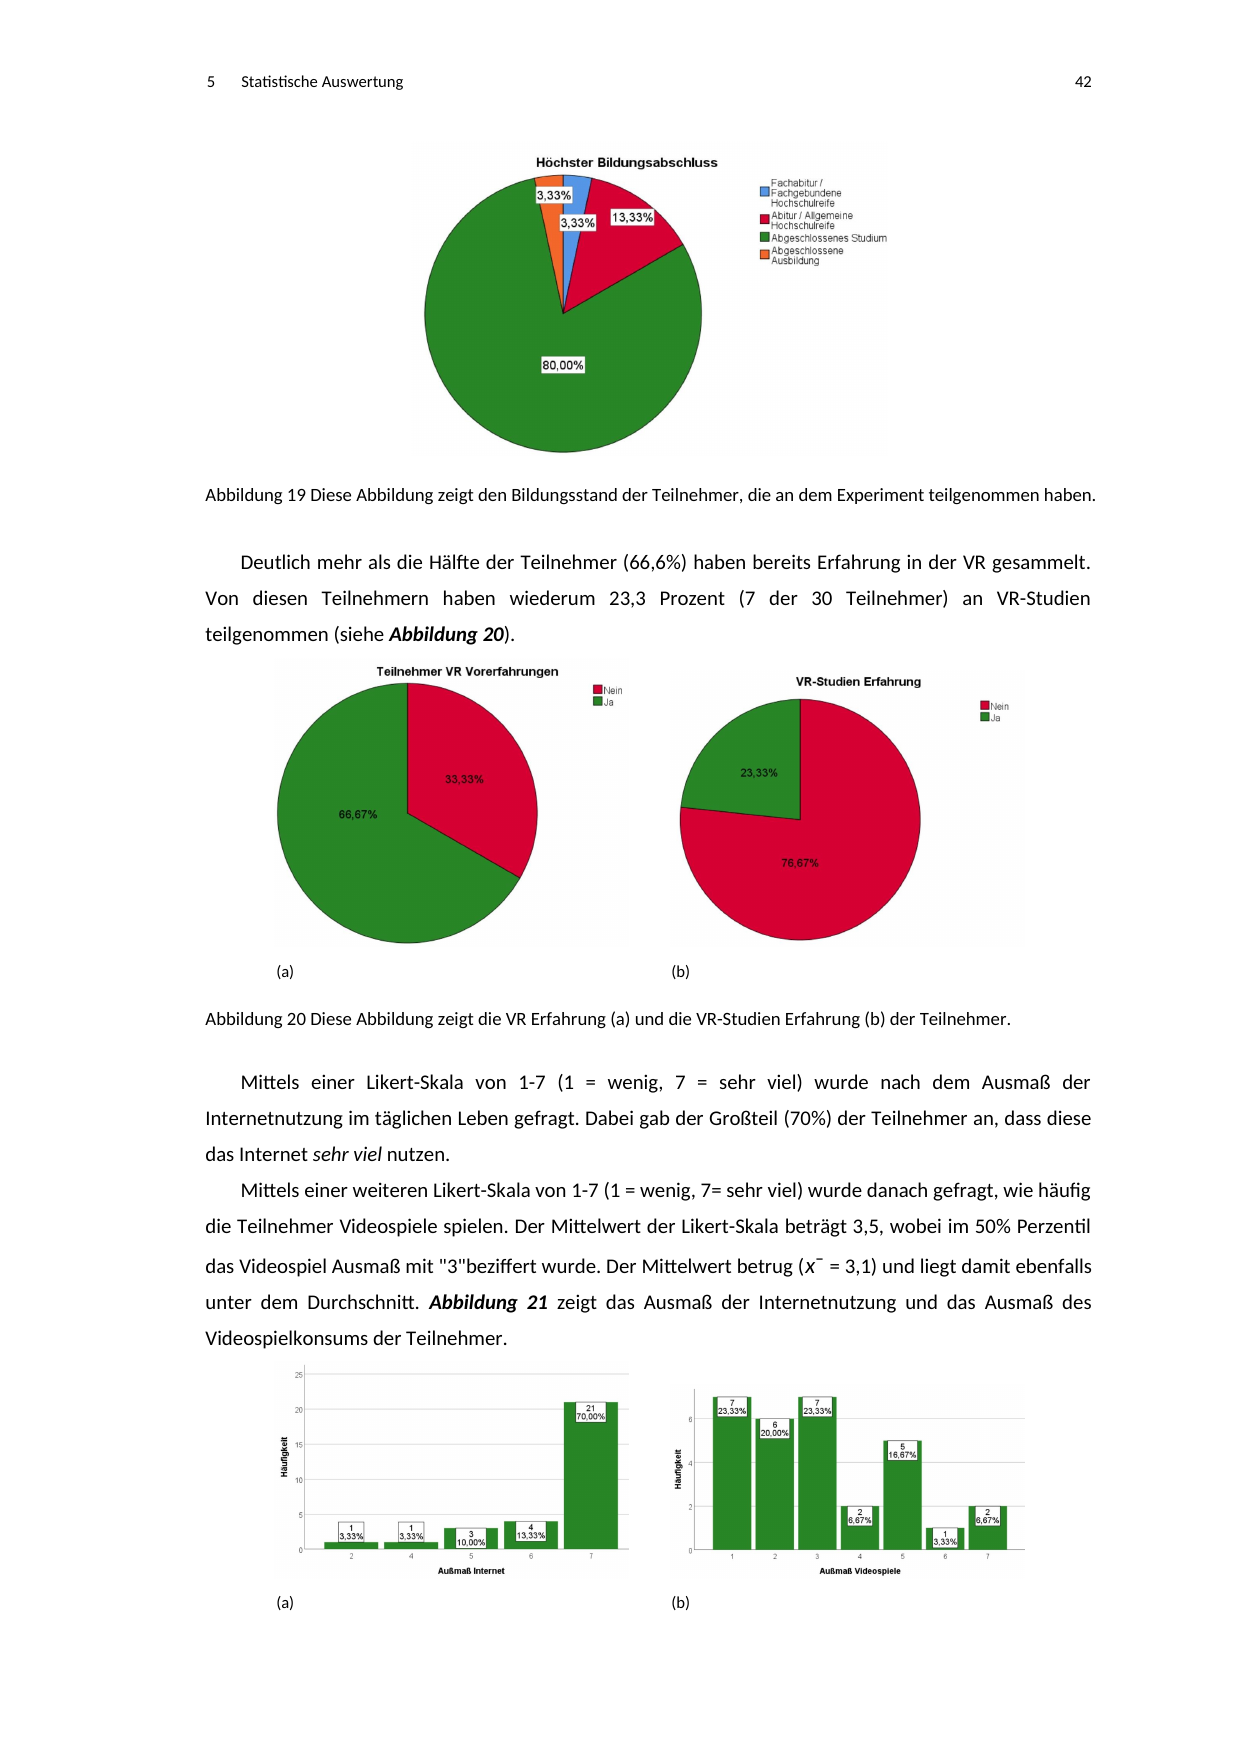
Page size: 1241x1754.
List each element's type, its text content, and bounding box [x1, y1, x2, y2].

picture [670, 1384, 1025, 1579]
picture [411, 141, 889, 456]
text Abbildung 20 Diese Abbildung zeigt die VR Erfahrung (a) und die VR-Studien Erfahrung (b) der Teilnehmer. [205, 1007, 1119, 1030]
text Abbildung 19 Diese Abbildung zeigt den Bildungsstand der Teilnehmer, die an dem Experiment teilgenommen haben. [205, 483, 1119, 506]
text Deutlich mehr als die Hälfte der Teilnehmer (66,6%) haben bereits Erfahrung in der VR gesammelt. Von diesen Teilnehmern haben wiederum 23,3 Prozent (7 der 30 Teilnehmer) an VR-Studien teilgenommen (siehe Abbildung 20). [205, 549, 1093, 647]
picture [274, 658, 629, 947]
text (a) (b) [207, 961, 1230, 981]
picture [670, 670, 1025, 947]
text Mittels einer weiteren Likert-Skala von 1-7 (1 = wenig, 7= sehr viel) wurde danach gefragt, wie häufig die Teilnehmer Videospiele spielen. Der Mittelwert der Likert-Skala beträgt 3,5, wobei im 50% Perzentil das Videospiel Ausmaß mit "3"beziffert wurde. Der Mittelwert betrug (x¯ = 3,1) und liegt damit ebenfalls unter dem Durchschnitt. Abbildung 21 zeigt das Ausmaß der Internetnutzung und das Ausmaß des Videospielkonsums der Teilnehmer. [205, 1178, 1093, 1351]
picture [274, 1361, 629, 1579]
text (a) (b) [207, 1592, 1230, 1613]
text Mittels einer Likert-Skala von 1-7 (1 = wenig, 7 = sehr viel) wurde nach dem Ausmaß der Internetnutzung im täglichen Leben gefragt. Dabei gab der Großteil (70%) der Teilnehmer an, dass diese das Internet sehr viel nutzen. [205, 1069, 1093, 1167]
